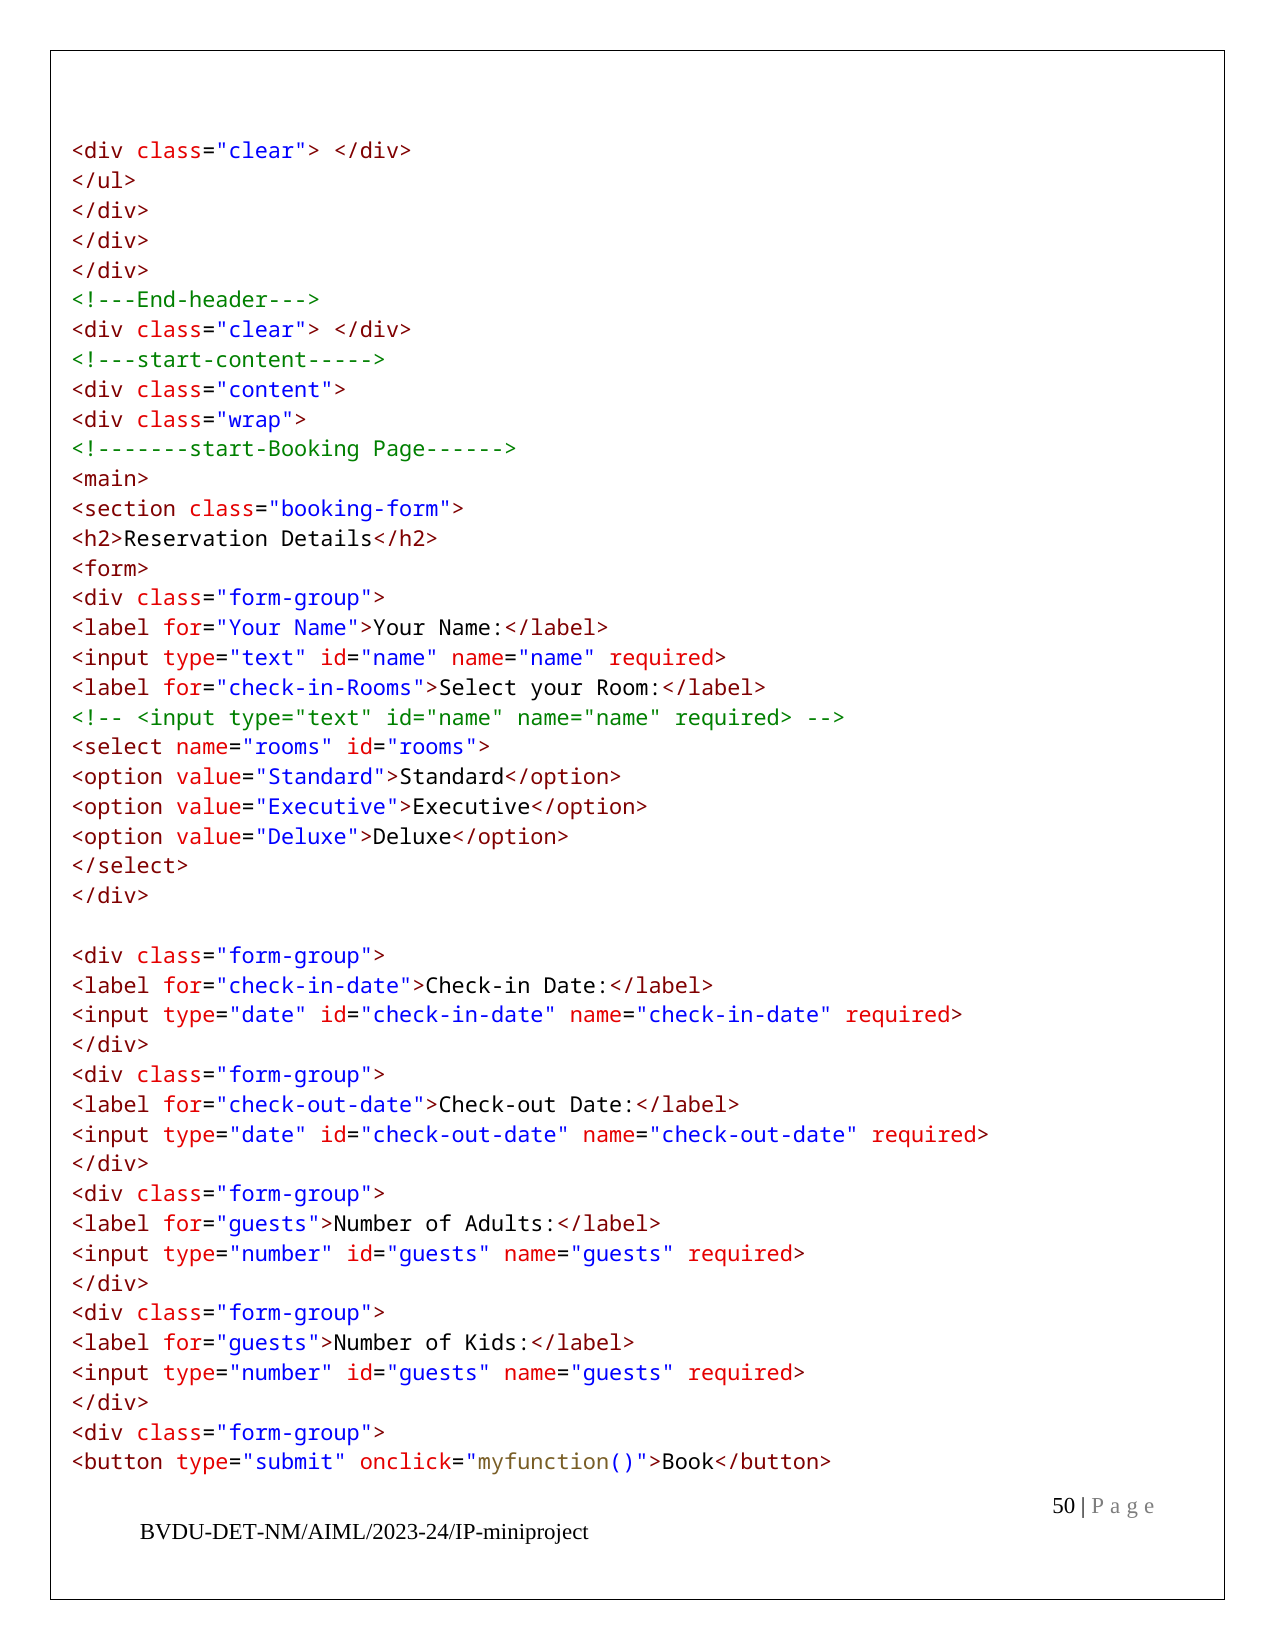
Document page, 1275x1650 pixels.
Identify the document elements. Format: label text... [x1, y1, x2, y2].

text <input type="text" id="name" name="name" required> [71, 642, 1208, 672]
text <!---End-header---> [71, 284, 1208, 314]
text <label for="guests">Number of Adults:</label> [71, 1208, 1208, 1238]
text <main> [71, 463, 1208, 493]
text <option value="Executive">Executive</option> [71, 791, 1208, 821]
text <label for="Your Name">Your Name:</label> [71, 612, 1208, 642]
text <div class="form-group"> [71, 1416, 1208, 1446]
text <div class="form-group"> [71, 1059, 1208, 1089]
text <!-------start-Booking Page------> [71, 433, 1208, 463]
text <input type="date" id="check-in-date" name="check-in-date" required> [71, 999, 1208, 1029]
text <div class="form-group"> [71, 1178, 1208, 1208]
text </div> [71, 880, 1208, 910]
text <div class="form-group"> [71, 940, 1208, 969]
text <input type="date" id="check-out-date" name="check-out-date" required> [71, 1118, 1208, 1148]
text <label for="check-in-date">Check-in Date:</label> [71, 969, 1208, 999]
text </div> [71, 1387, 1208, 1416]
text <!---start-content-----> [71, 344, 1208, 374]
text <option value="Deluxe">Deluxe</option> [71, 821, 1208, 850]
text <label for="check-in-Rooms">Select your Room:</label> [71, 672, 1208, 701]
text </div> [71, 195, 1208, 225]
text <div class="form-group"> [71, 582, 1208, 612]
text <label for="guests">Number of Kids:</label> [71, 1327, 1208, 1357]
text <input type="number" id="guests" name="guests" required> [71, 1357, 1208, 1387]
text </div> [71, 225, 1208, 254]
text <section class="booking-form"> [71, 493, 1208, 523]
text </select> [71, 850, 1208, 880]
text <div class="content"> [71, 374, 1208, 403]
text <div class="wrap"> [71, 403, 1208, 433]
text </div> [71, 1148, 1208, 1178]
text <option value="Standard">Standard</option> [71, 761, 1208, 791]
text </div> [71, 1267, 1208, 1297]
text <label for="check-out-date">Check-out Date:</label> [71, 1089, 1208, 1118]
text <button type="submit" onclick="myfunction()">Book</button> [71, 1446, 1208, 1476]
text </ul> [71, 165, 1208, 195]
text <div class="clear"> </div> [71, 314, 1208, 344]
text <select name="rooms" id="rooms"> [71, 731, 1208, 761]
text <div class="form-group"> [71, 1297, 1208, 1327]
text <input type="number" id="guests" name="guests" required> [71, 1238, 1208, 1267]
text </div> [71, 254, 1208, 284]
text </div> [71, 1029, 1208, 1059]
text <div class="clear"> </div> [71, 135, 1208, 165]
text <!-- <input type="text" id="name" name="name" required> --> [71, 701, 1208, 731]
text <h2>Reservation Details</h2> [71, 523, 1208, 552]
text <form> [71, 552, 1208, 582]
